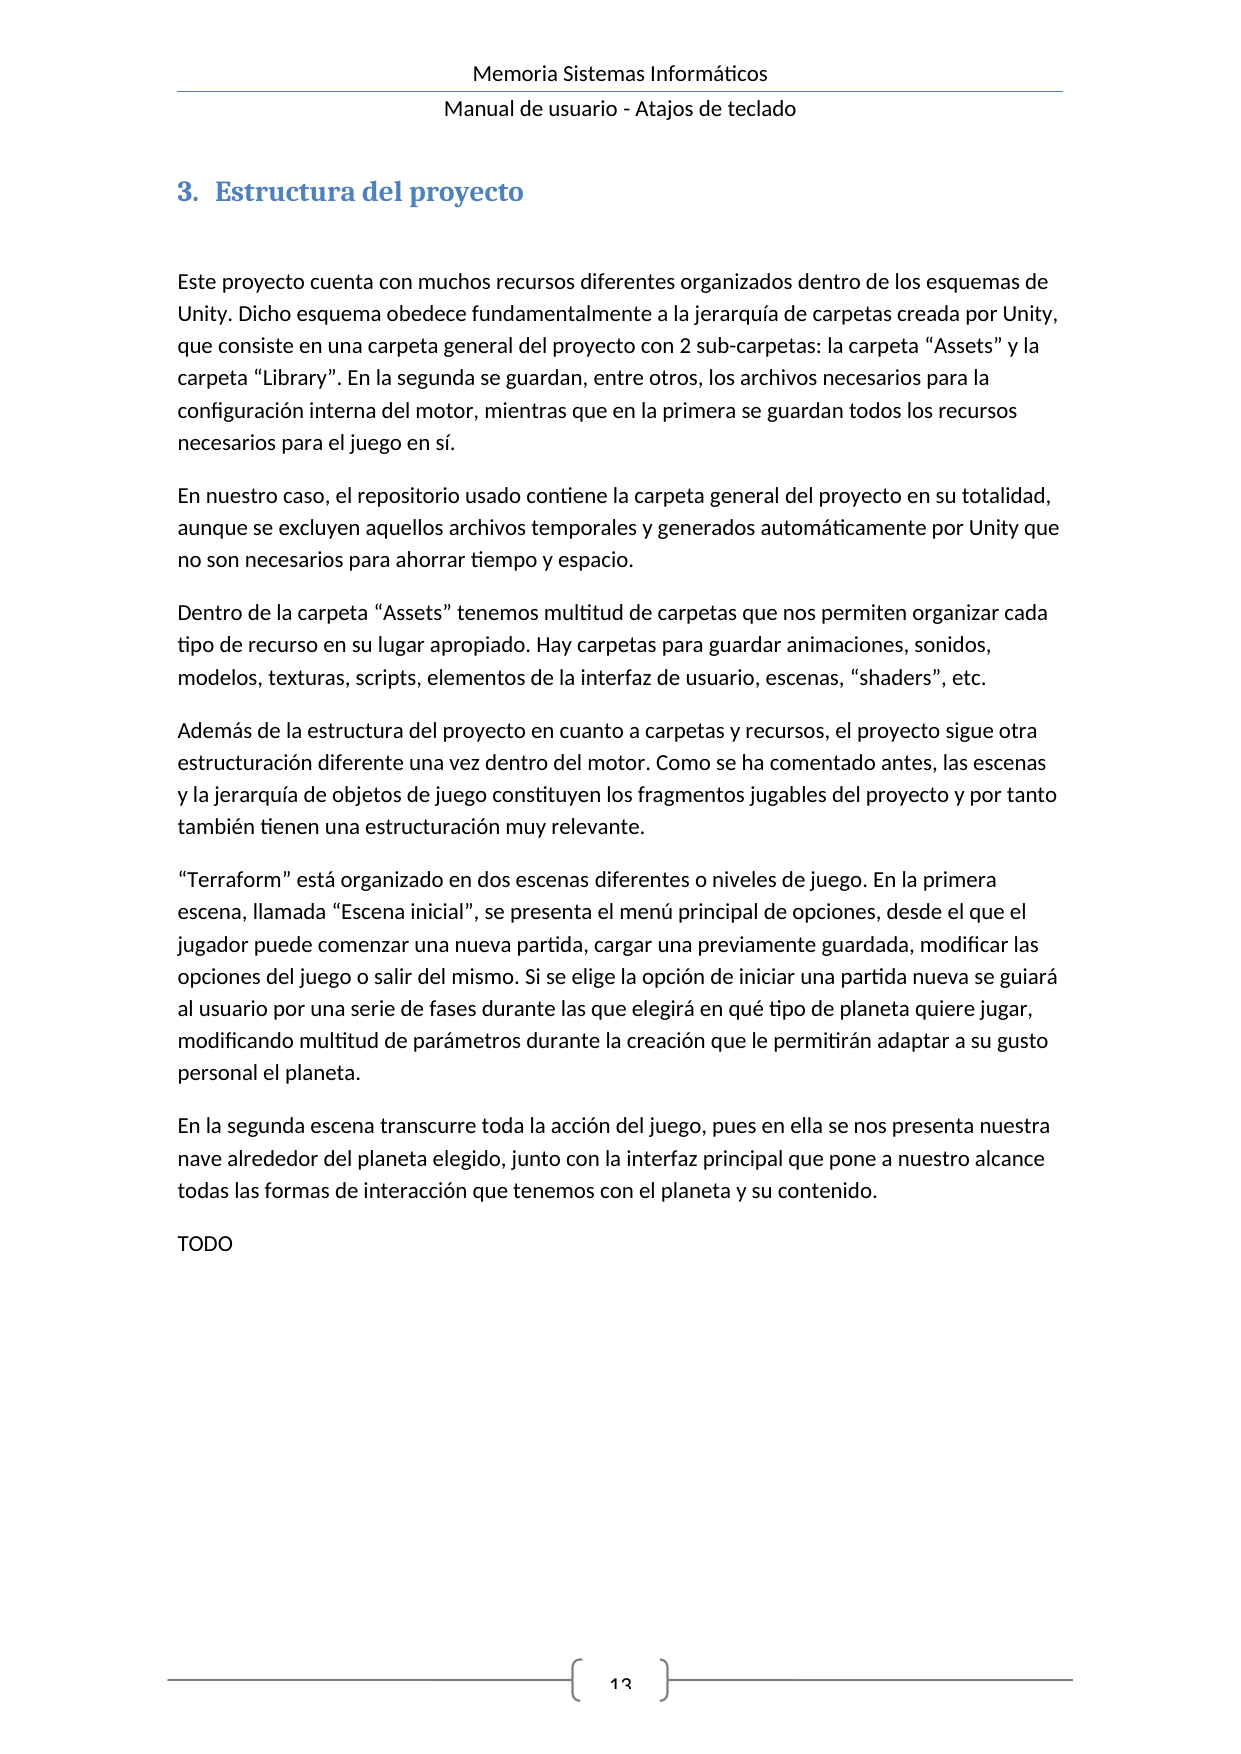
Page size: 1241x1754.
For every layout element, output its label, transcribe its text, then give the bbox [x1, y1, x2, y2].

subtitle Estructura del proyecto [177, 175, 1063, 209]
text Además de la estructura del proyecto en cuanto a carpetas y recursos, el proyecto sigue otra estructuración diferente una vez dentro del motor. Como se ha comentado antes, las escenas y la jerarquía de objetos de juego constituyen los fragmentos jugables del proyecto y por tanto también tienen una estructuración muy relevante. [177, 716, 1063, 840]
text Dentro de la carpeta “Assets” tenemos multitud de carpetas que nos permiten organizar cada tipo de recurso en su lugar apropiado. Hay carpetas para guardar animaciones, sonidos, modelos, texturas, scripts, elementos de la interfaz de usuario, escenas, “shaders”, etc. [177, 598, 1063, 691]
text En nuestro caso, el repositorio usado contiene la carpeta general del proyecto en su totalidad, aunque se excluyen aquellos archivos temporales y generados automáticamente por Unity que no son necesarios para ahorrar tiempo y espacio. [177, 481, 1063, 573]
text TODO [177, 1229, 1063, 1257]
text “Terraform” está organizado en dos escenas diferentes o niveles de juego. En la primera escena, llamada “Escena inicial”, se presenta el menú principal de opciones, desde el que el jugador puede comenzar una nueva partida, cargar una previamente guardada, modificar las opciones del juego o salir del mismo. Si se elige la opción de iniciar una partida nueva se guiará al usuario por una serie de fases durante las que elegirá en qué tipo de planeta quiere jugar, modificando multitud de parámetros durante la creación que le permitirán adaptar a su gusto personal el planeta. [177, 865, 1063, 1086]
text Este proyecto cuenta con muchos recursos diferentes organizados dentro de los esquemas de Unity. Dicho esquema obedece fundamentalmente a la jerarquía de carpetas creada por Unity, que consiste en una carpeta general del proyecto con 2 sub-carpetas: la carpeta “Assets” y la carpeta “Library”. En la segunda se guardan, entre otros, los archivos necesarios para la configuración interna del motor, mientras que en la primera se guardan todos los recursos necesarios para el juego en sí. [177, 267, 1063, 456]
text En la segunda escena transcurre toda la acción del juego, pues en ella se nos presenta nuestra nave alrededor del planeta elegido, junto con la interfaz principal que pone a nuestro alcance todas las formas de interacción que tenemos con el planeta y su contenido. [177, 1111, 1063, 1204]
